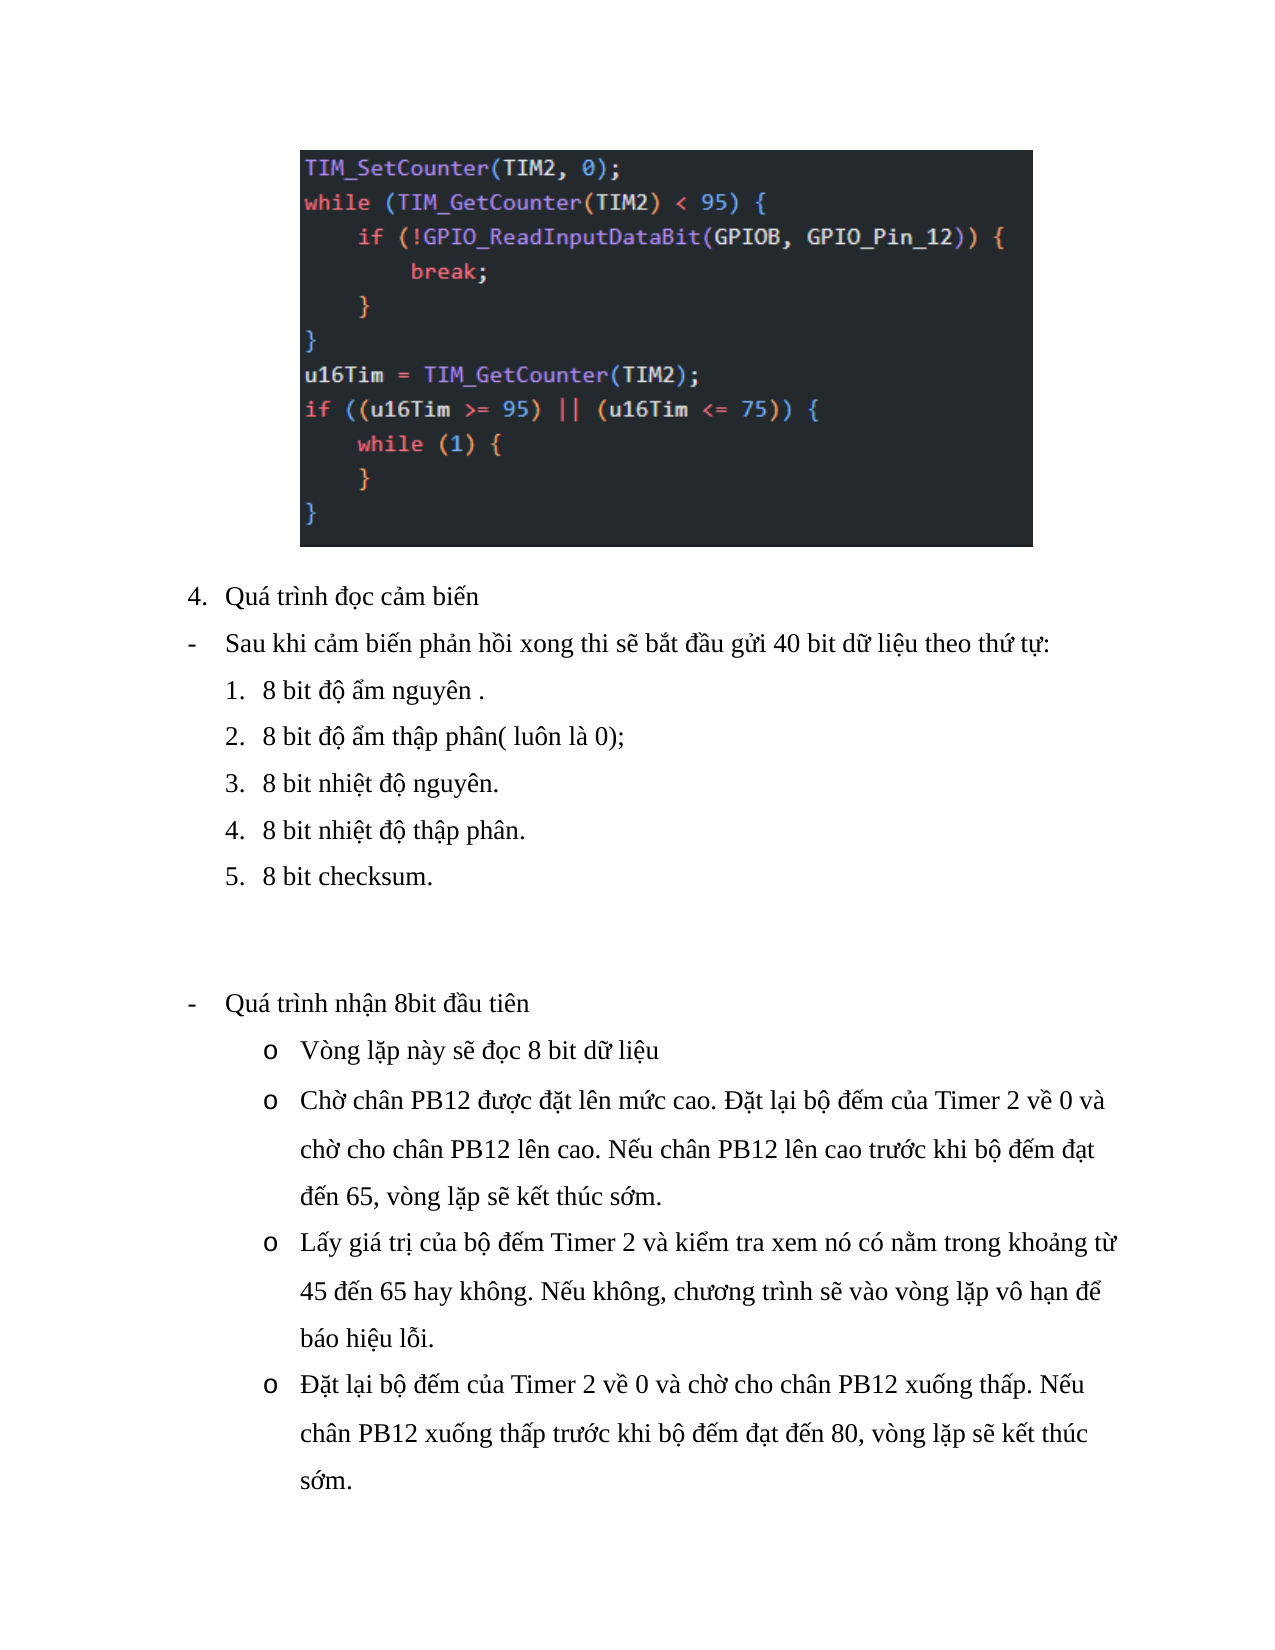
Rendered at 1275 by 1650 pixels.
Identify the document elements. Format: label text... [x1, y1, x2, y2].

list Quá trình đọc cảm biến [187, 581, 1125, 612]
list Vòng lặp này sẽ đọc 8 bit dữ liệu [262, 1034, 1125, 1067]
list Sau khi cảm biến phản hồi xong thi sẽ bắt đầu gửi 40 bit dữ liệu theo thứ tự: [187, 627, 1125, 658]
list 8 bit nhiệt độ nguyên. [225, 767, 1125, 798]
list 8 bit độ ẩm nguyên . [225, 674, 1125, 705]
list 8 bit checksum. [225, 861, 1125, 892]
picture [300, 150, 1033, 547]
list 8 bit nhiệt độ thập phân. [225, 814, 1125, 845]
list Đặt lại bộ đếm của Timer 2 về 0 và chờ cho chân PB12 xuống thấp. Nếu chân PB12 xuống thấp trước khi bộ đếm đạt đến 80, vòng lặp sẽ kết thúc sớm. [262, 1368, 1125, 1495]
list 8 bit độ ẩm thập phân( luôn là 0); [225, 721, 1125, 752]
list Chờ chân PB12 được đặt lên mức cao. Đặt lại bộ đếm của Timer 2 về 0 và chờ cho chân PB12 lên cao. Nếu chân PB12 lên cao trước khi bộ đếm đạt đến 65, vòng lặp sẽ kết thúc sớm. [262, 1084, 1125, 1211]
list Quá trình nhận 8bit đầu tiên [187, 987, 1125, 1018]
list Lấy giá trị của bộ đếm Timer 2 và kiểm tra xem nó có nằm trong khoảng từ 45 đến 65 hay không. Nếu không, chương trình sẽ vào vòng lặp vô hạn để báo hiệu lỗi. [262, 1226, 1125, 1353]
